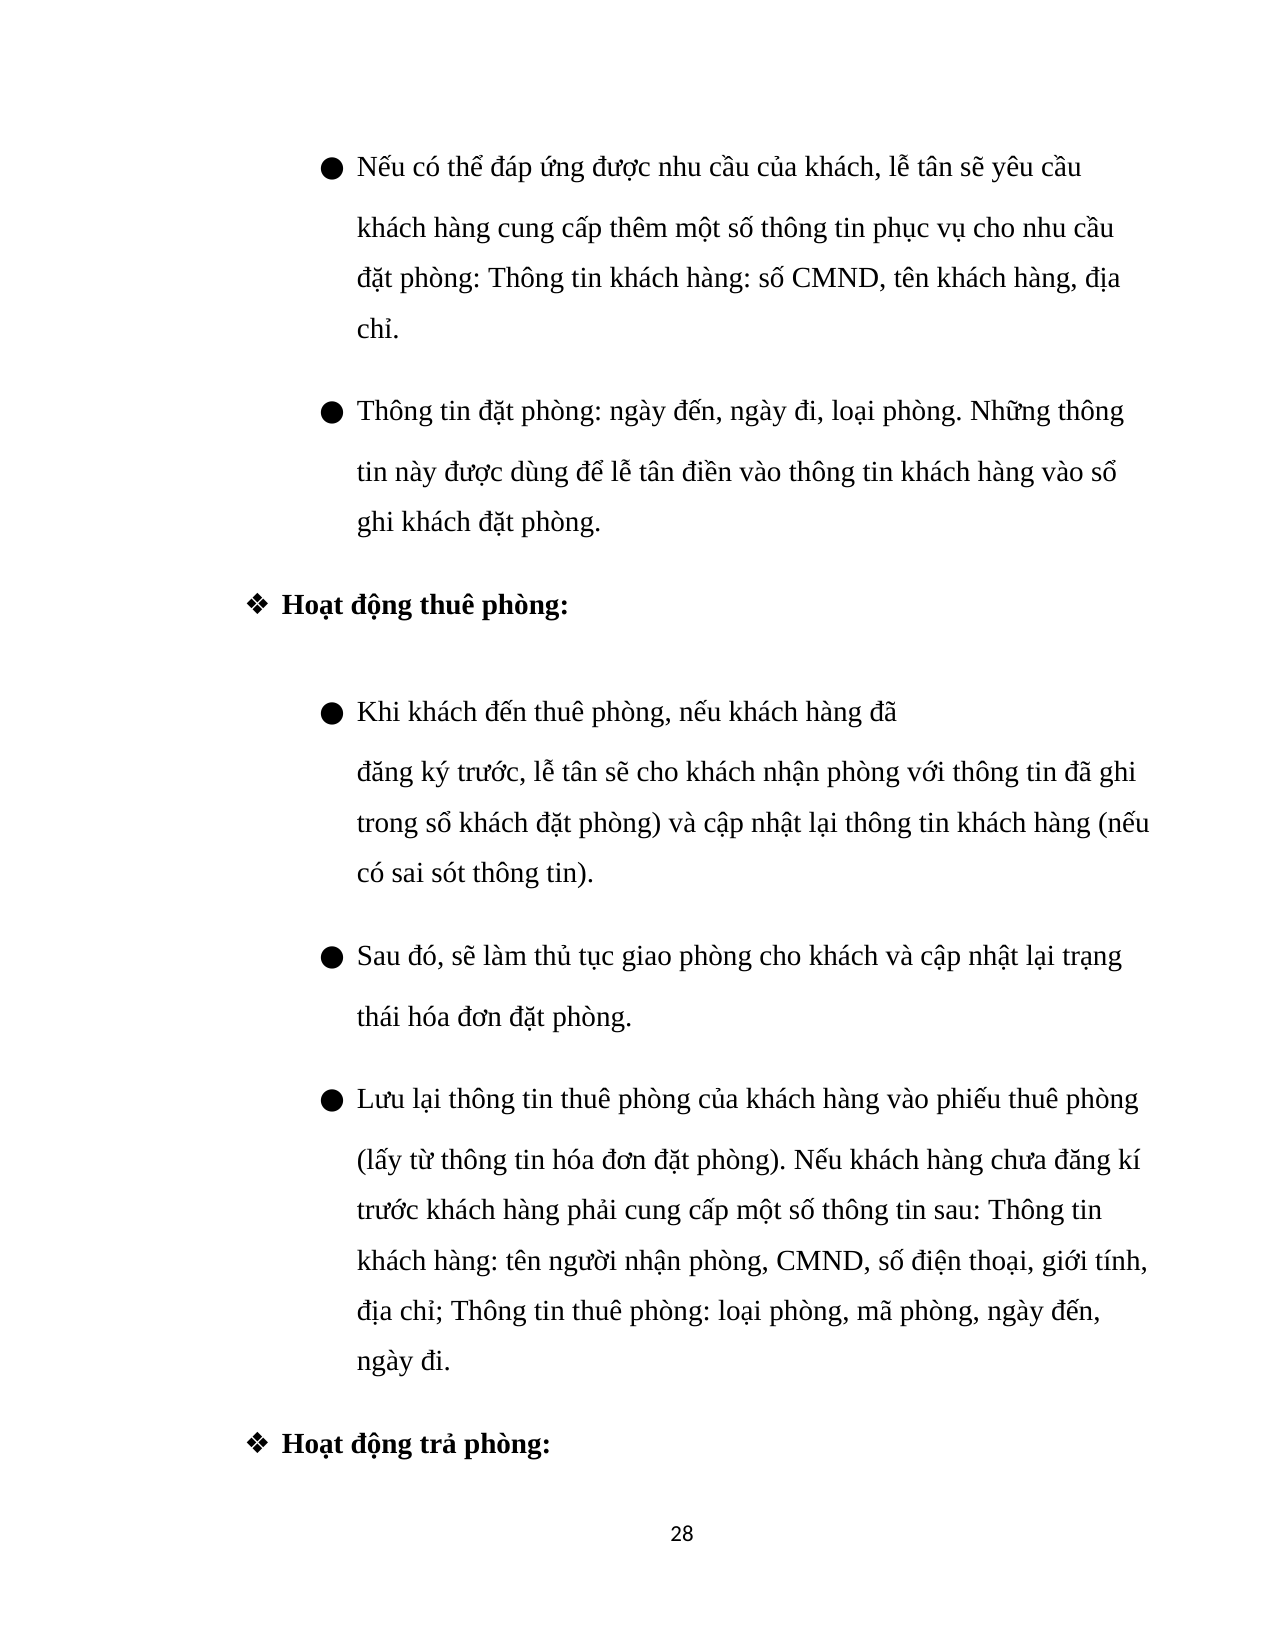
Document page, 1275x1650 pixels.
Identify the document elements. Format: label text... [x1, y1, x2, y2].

list Thông tin đặt phòng: ngày đến, ngày đi, loại phòng. Những thông tin này được dùng để lễ tân điền vào thông tin khách hàng vào sổ ghi khách đặt phòng. [319, 378, 1157, 538]
list Sau đó, sẽ làm thủ tục giao phòng cho khách và cập nhật lại trạng thái hóa đơn đặt phòng. [319, 922, 1157, 1032]
list Lưu lại thông tin thuê phòng của khách hàng vào phiếu thuê phòng (lấy từ thông tin hóa đơn đặt phòng). Nếu khách hàng chưa đăng kí trước khách hàng phải cung cấp một số thông tin sau: Thông tin khách hàng: tên người nhận phòng, CMND, số điện thoại, giới tính, địa chỉ; Thông tin thuê phòng: loại phòng, mã phòng, ngày đến, ngày đi. [319, 1066, 1157, 1377]
list Nếu có thể đáp ứng được nhu cầu của khách, lễ tân sẽ yêu cầu khách hàng cung cấp thêm một số thông tin phục vụ cho nhu cầu đặt phòng: Thông tin khách hàng: số CMND, tên khách hàng, địa chỉ. [319, 133, 1157, 344]
list Khi khách đến thuê phòng, nếu khách hàng đã đăng ký trước, lễ tân sẽ cho khách nhận phòng với thông tin đã ghi trong sổ khách đặt phòng) và cập nhật lại thông tin khách hàng (nếu có sai sót thông tin). [319, 678, 1157, 889]
list Hoạt động thuê phòng: [244, 572, 1157, 631]
list Hoạt động trả phòng: [244, 1410, 1157, 1470]
